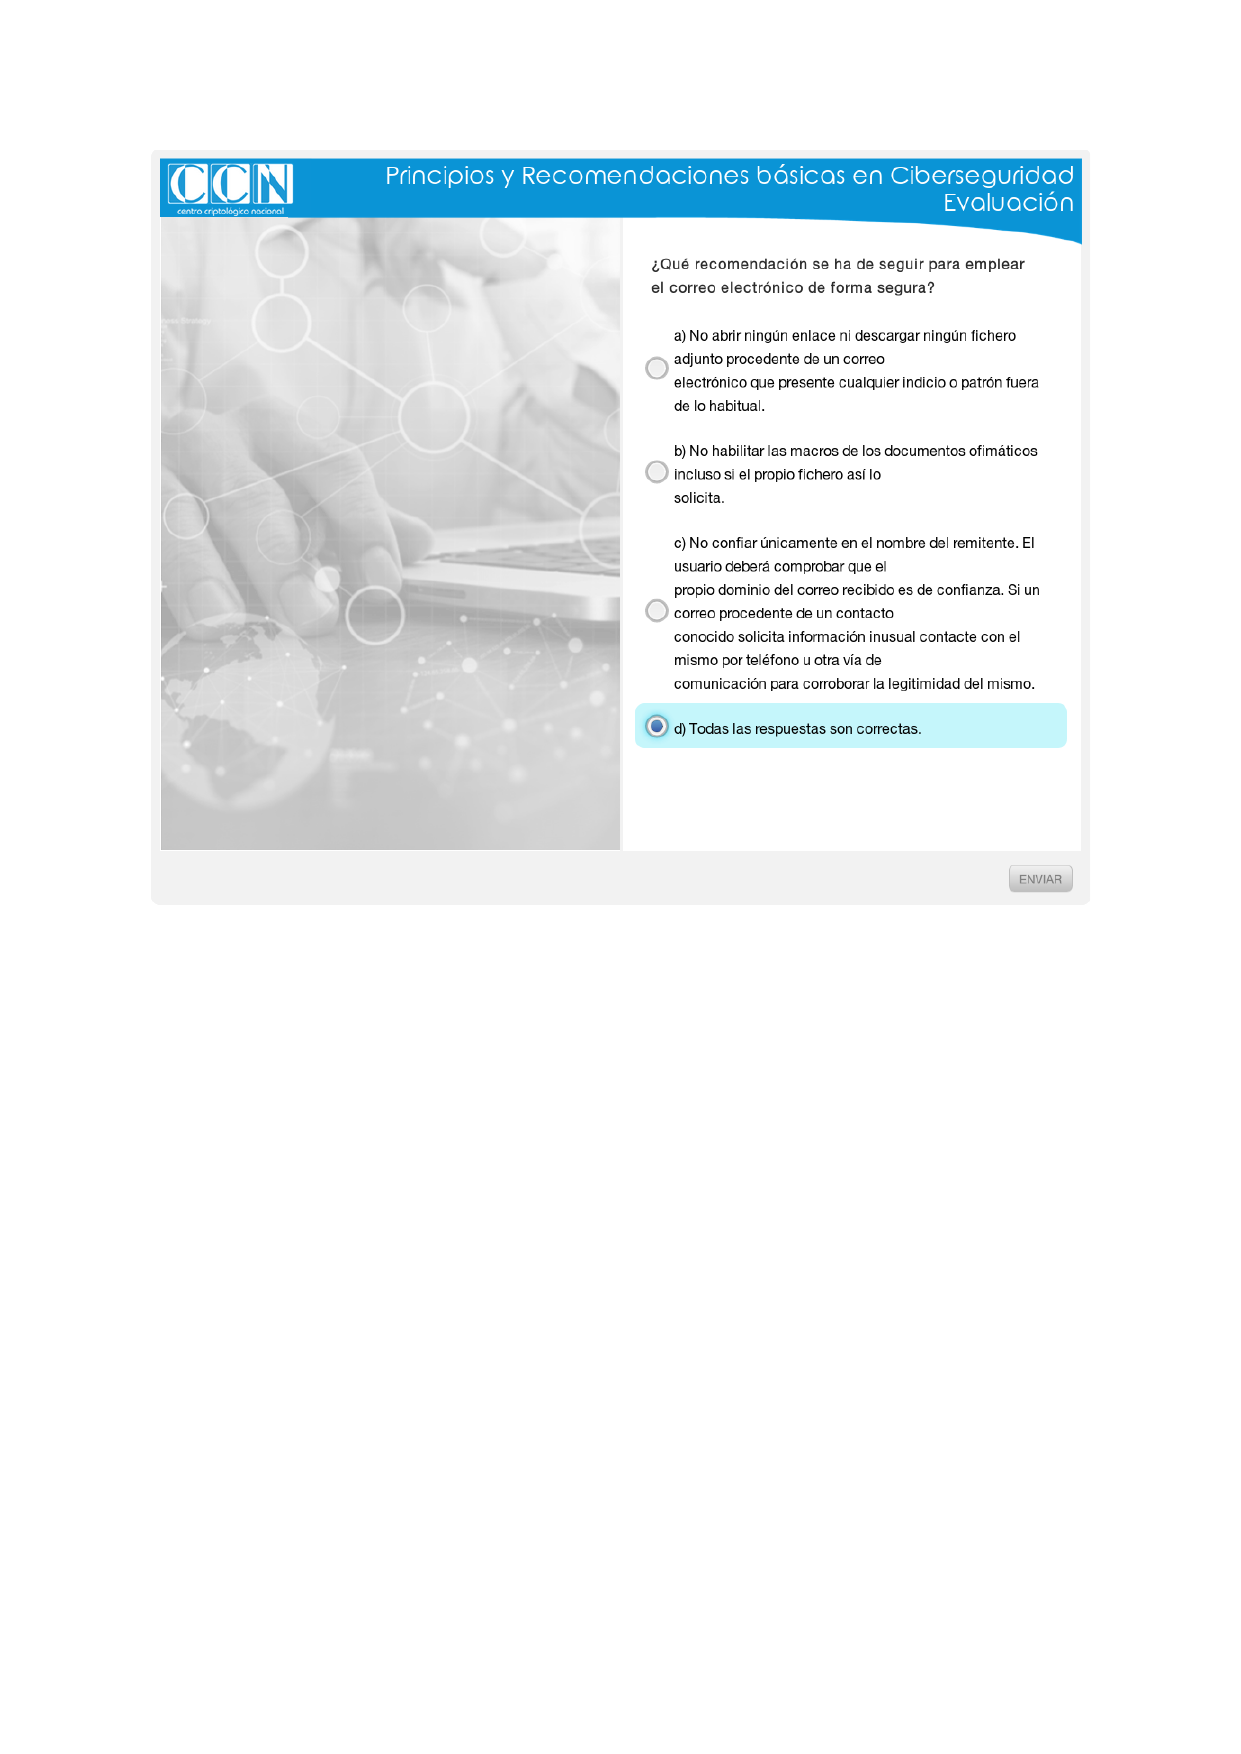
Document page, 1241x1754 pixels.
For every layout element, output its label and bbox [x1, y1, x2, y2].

picture [150, 150, 1091, 911]
